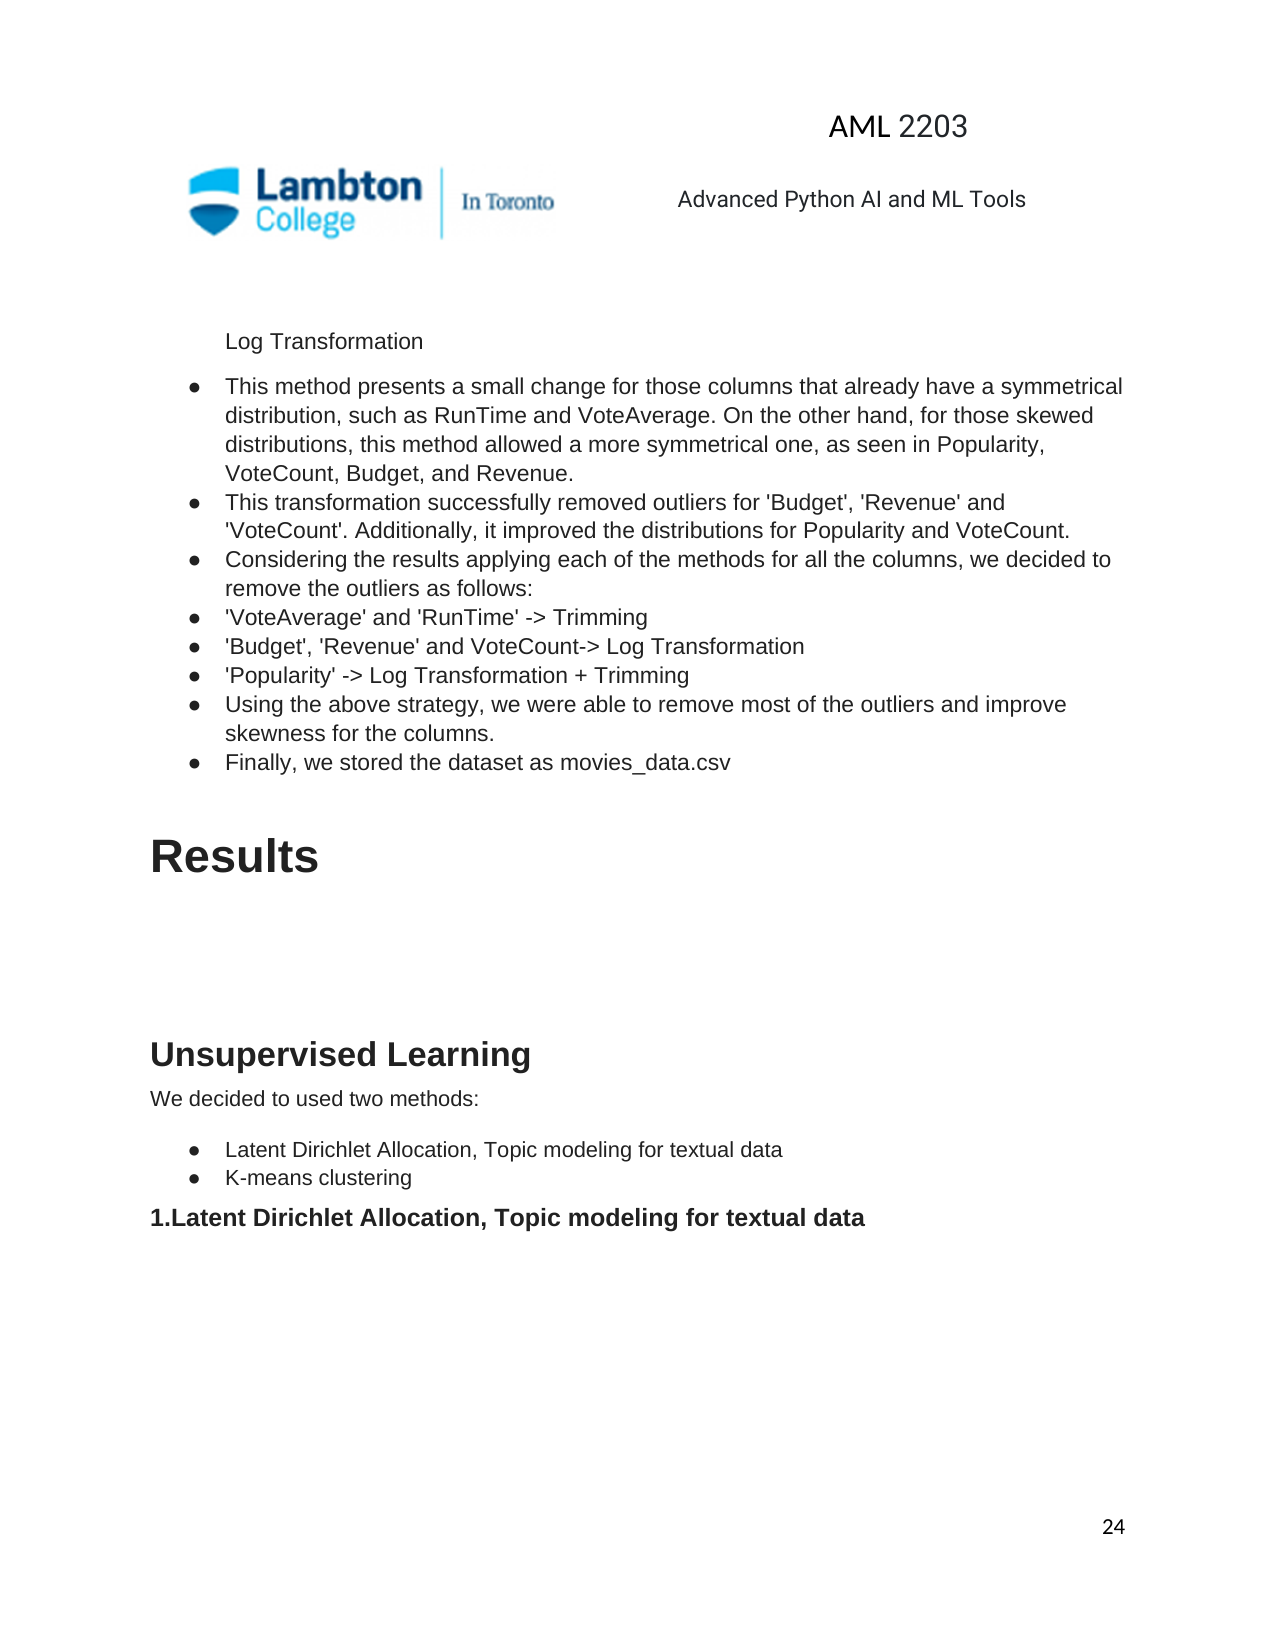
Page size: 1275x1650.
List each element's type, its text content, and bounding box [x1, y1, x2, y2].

picture [186, 164, 557, 241]
list This transformation successfully removed outliers for 'Budget', 'Revenue' and 'VoteCount'. Additionally, it improved the distributions for Popularity and VoteCount. [187, 488, 1125, 544]
list 'Popularity' -> Log Transformation + Trimming [187, 662, 1125, 689]
list Finally, we stored the dataset as movies_data.csv [187, 749, 1125, 776]
subtitle Results [150, 828, 1125, 882]
list This method presents a small change for those columns that already have a symmetrical distribution, such as RunTime and VoteAverage. On the other hand, for those skewed distributions, this method allowed a more symmetrical one, as seen in Popularity, VoteCount, Budget, and Revenue. [187, 373, 1125, 486]
list Considering the results applying each of the methods for all the columns, we decided to remove the outliers as follows: [187, 546, 1125, 602]
text Log Transformation [225, 328, 1125, 354]
list K-means clustering [187, 1164, 1125, 1189]
list Using the above strategy, we were able to remove most of the outliers and improve skewness for the columns. [187, 691, 1125, 747]
subtitle Unsupervised Learning [150, 1034, 1125, 1074]
text 1.Latent Dirichlet Allocation, Topic modeling for textual data [150, 1202, 1125, 1231]
list 'Budget', 'Revenue' and VoteCount-> Log Transformation [187, 633, 1125, 660]
list Latent Dirichlet Allocation, Topic modeling for textual data [187, 1137, 1125, 1162]
text We decided to used two methods: [150, 1086, 1125, 1111]
list 'VoteAverage' and 'RunTime' -> Trimming [187, 604, 1125, 631]
